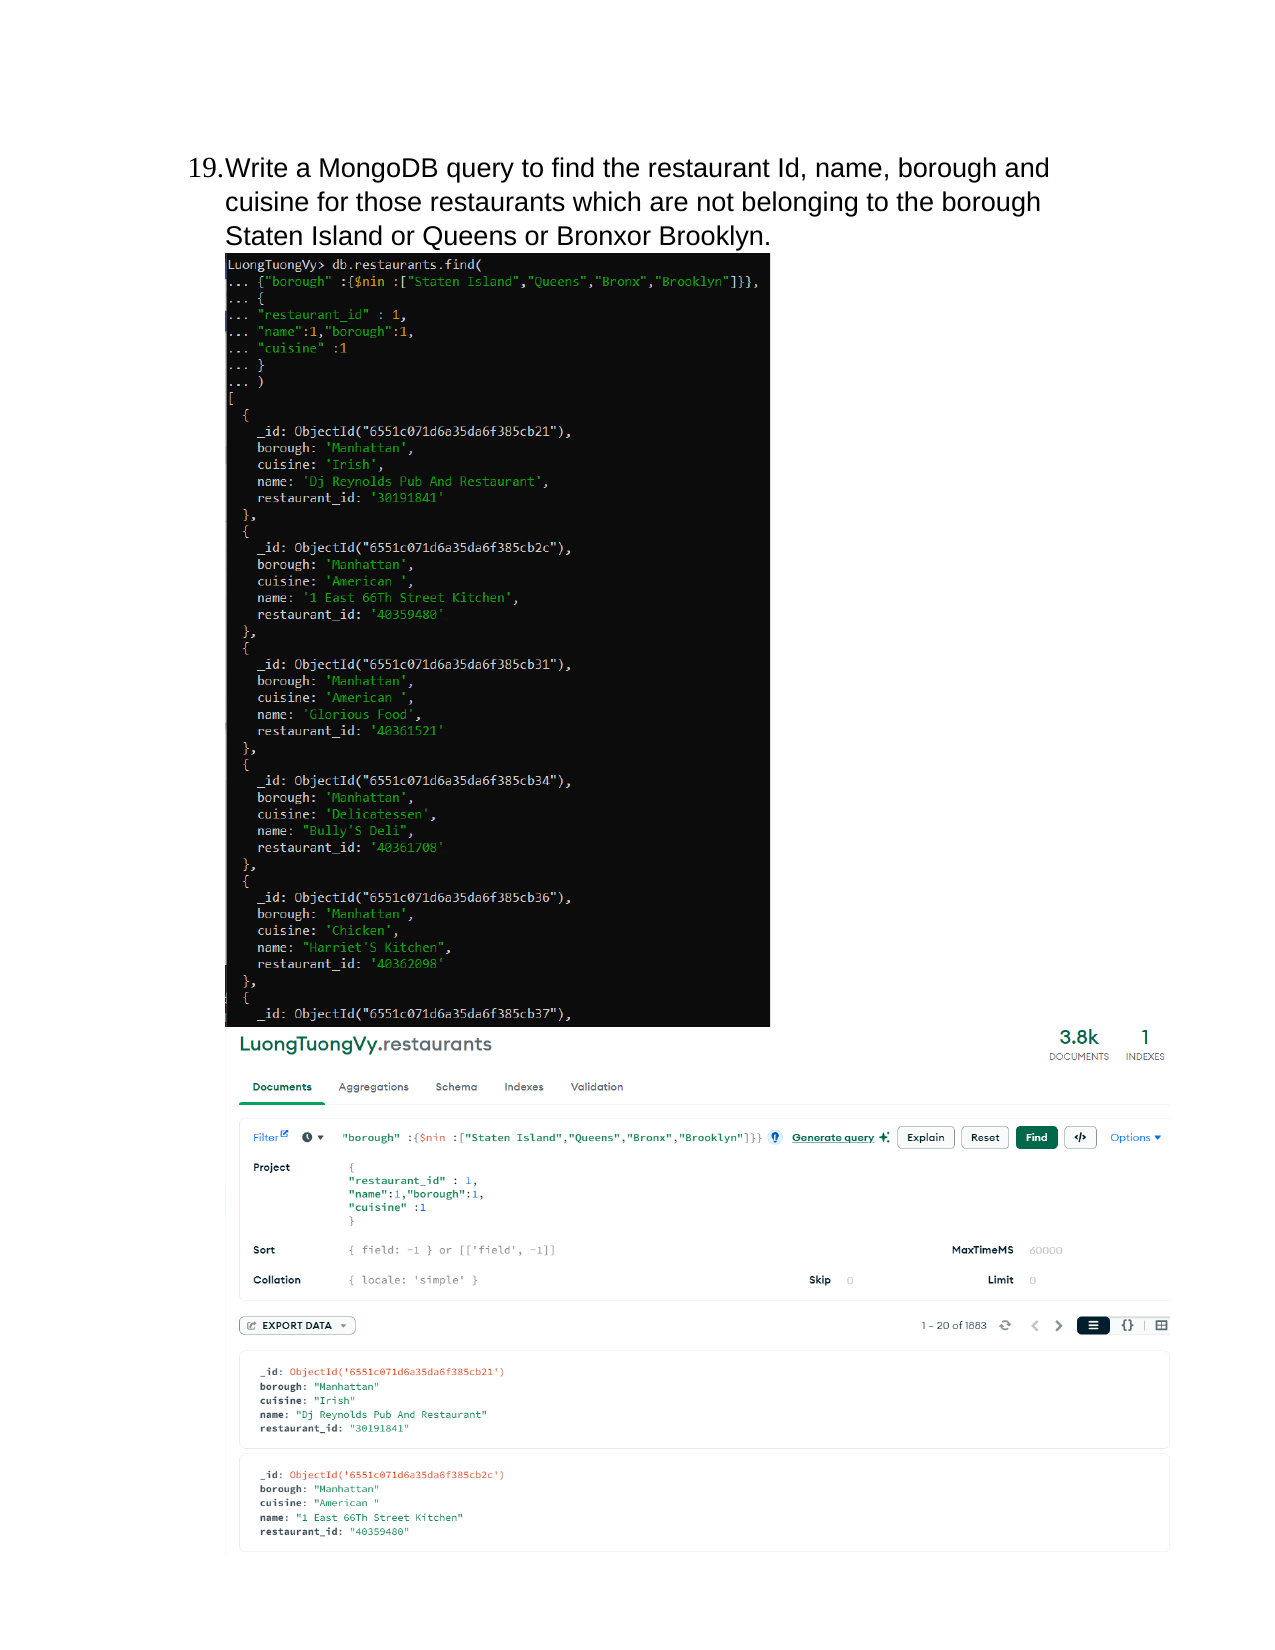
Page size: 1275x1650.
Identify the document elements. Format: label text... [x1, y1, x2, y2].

picture [225, 253, 771, 1027]
picture [225, 1029, 1171, 1555]
